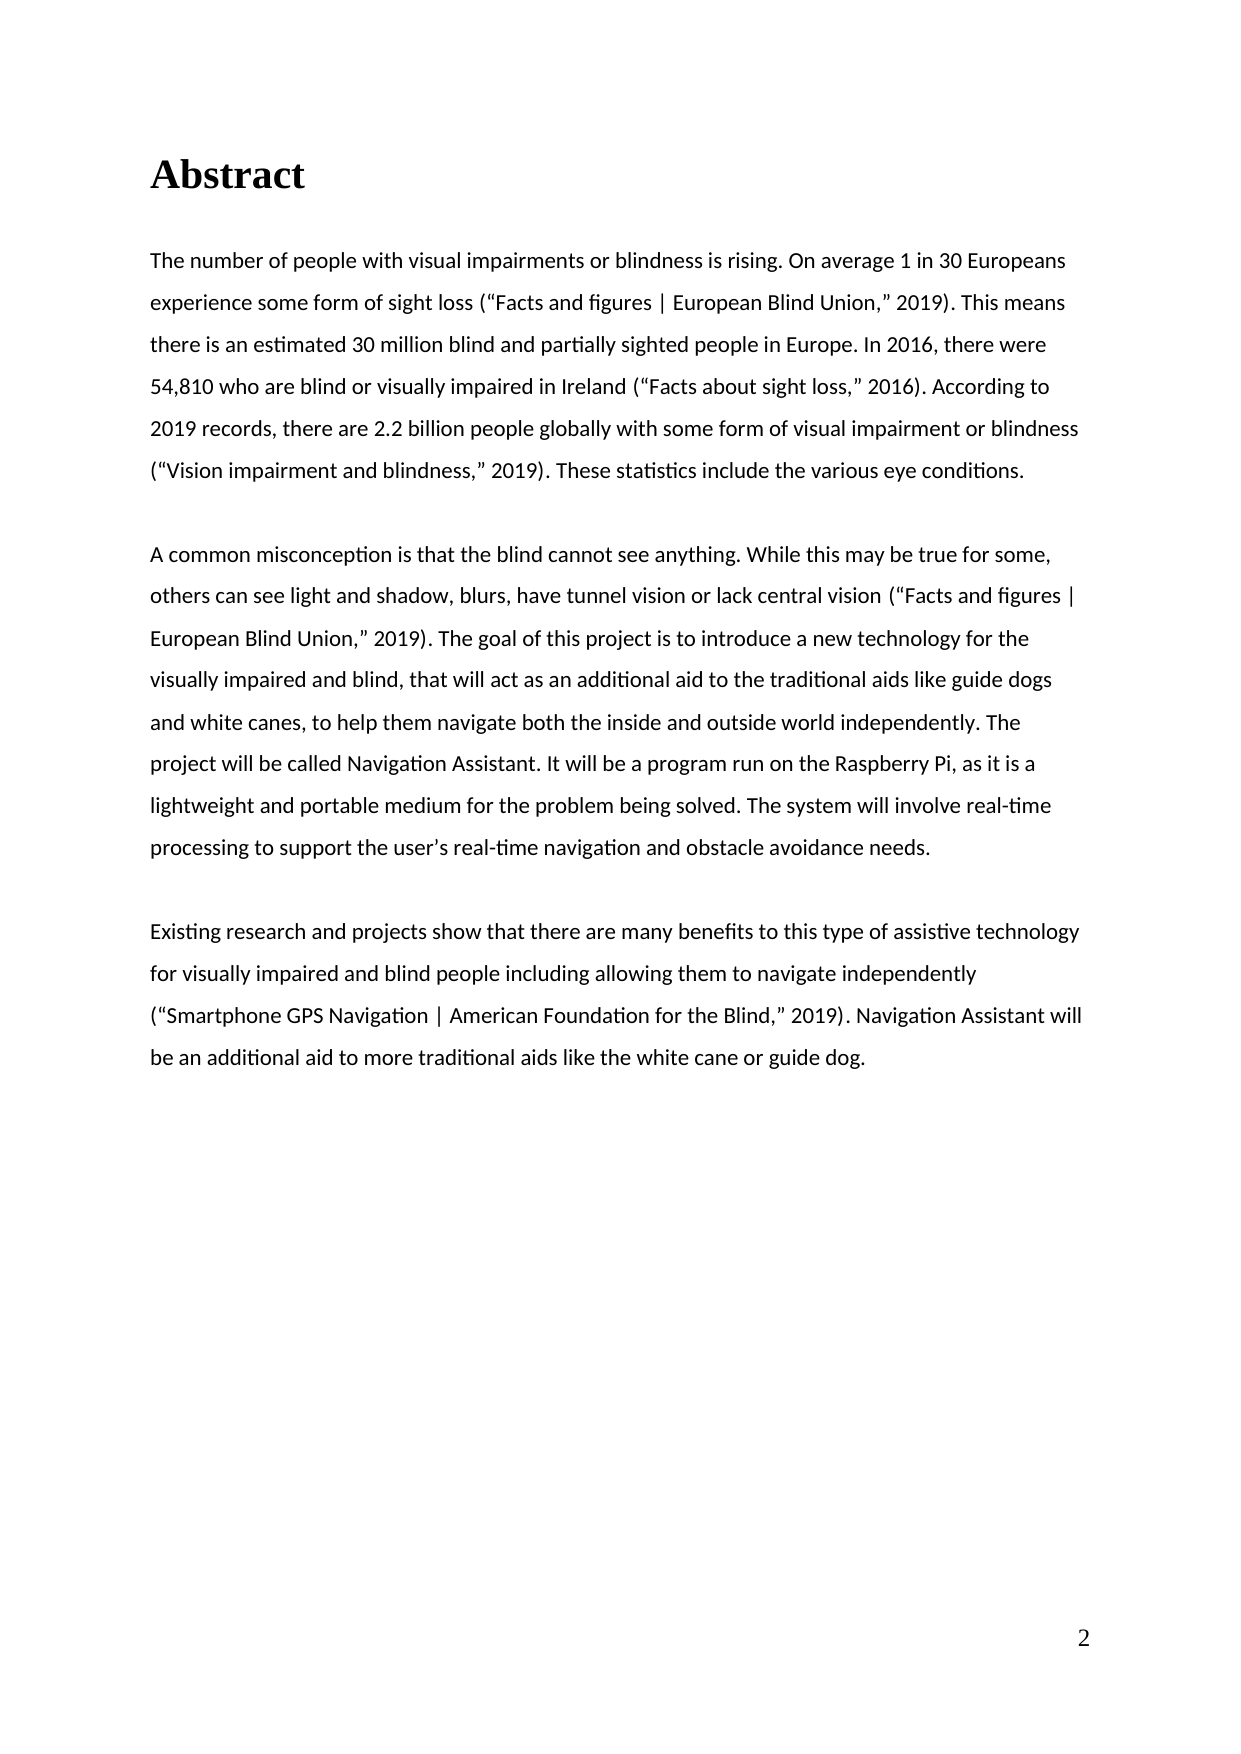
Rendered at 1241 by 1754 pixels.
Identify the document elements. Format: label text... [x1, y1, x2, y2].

subtitle A common misconception is that the blind cannot see anything. While this may be true for some, others can see light and shadow, blurs, have tunnel vision or lack central vision (“Facts and figures | European Blind Union,” 2019). The goal of this project is to introduce a new technology for the visually impaired and blind, that will act as an additional aid to the traditional aids like guide dogs and white canes, to help them navigate both the inside and outside world independently. The project will be called Navigation Assistant. It will be a program run on the Raspberry Pi, as it is a lightweight and portable medium for the problem being solved. The system will involve real-time processing to support the user’s real-time navigation and obstacle avoidance needs. [150, 540, 1090, 862]
text Existing research and projects show that there are many benefits to this type of assistive technology for visually impaired and blind people including allowing them to navigate independently (“Smartphone GPS Navigation | American Foundation for the Blind,” 2019). Navigation Assistant will be an additional aid to more traditional aids like the white cane or guide dog. [150, 917, 1090, 1071]
subtitle Abstract [150, 150, 1090, 198]
subtitle The number of people with visual impairments or blindness is rising. On average 1 in 30 Europeans experience some form of sight loss (“Facts and figures | European Blind Union,” 2019). This means there is an estimated 30 million blind and partially sighted people in Europe. In 2016, there were 54,810 who are blind or visually impaired in Ireland (“Facts about sight loss,” 2016). According to 2019 records, there are 2.2 billion people globally with some form of visual impairment or blindness (“Vision impairment and blindness,” 2019). These statistics include the various eye conditions. [150, 246, 1090, 484]
